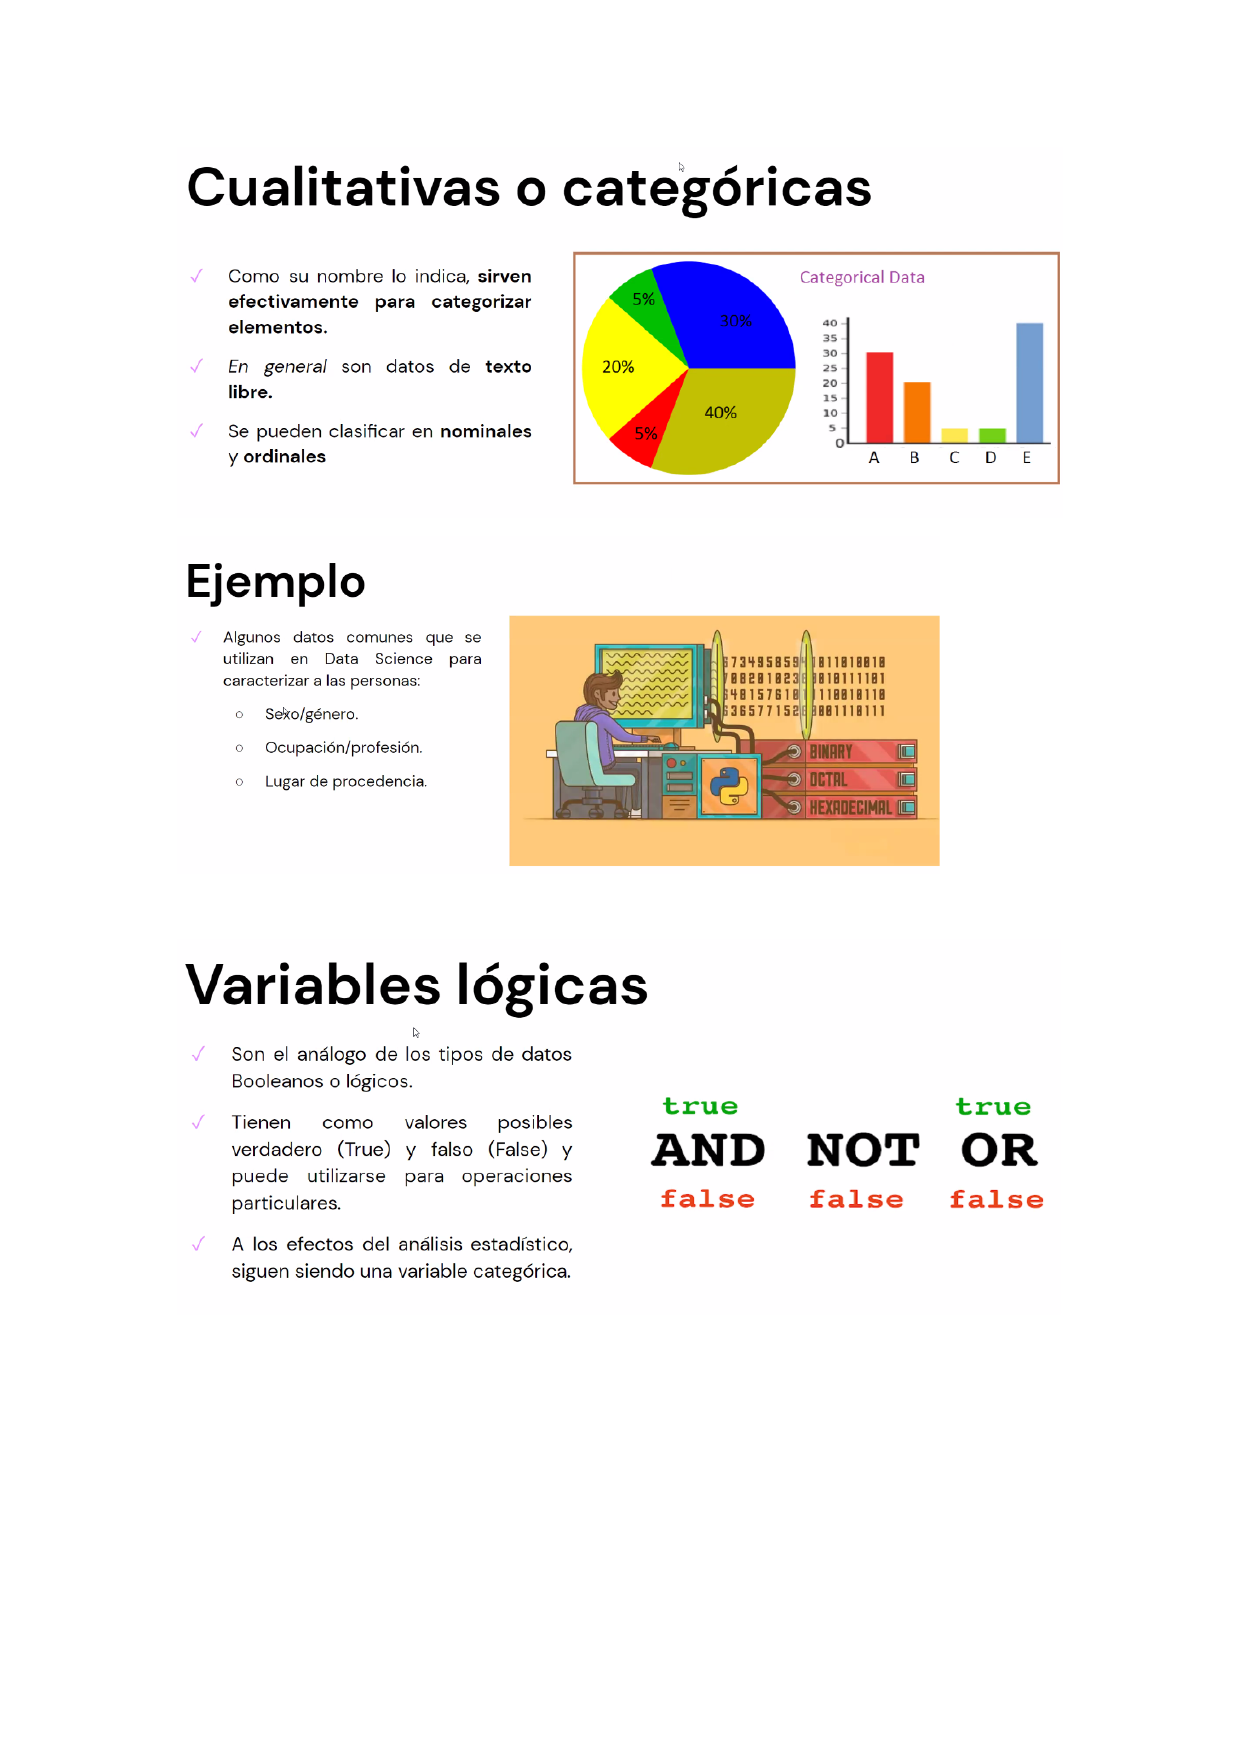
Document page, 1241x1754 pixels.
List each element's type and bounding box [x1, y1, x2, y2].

picture [177, 147, 1063, 518]
picture [177, 939, 1062, 1315]
picture [177, 536, 940, 874]
